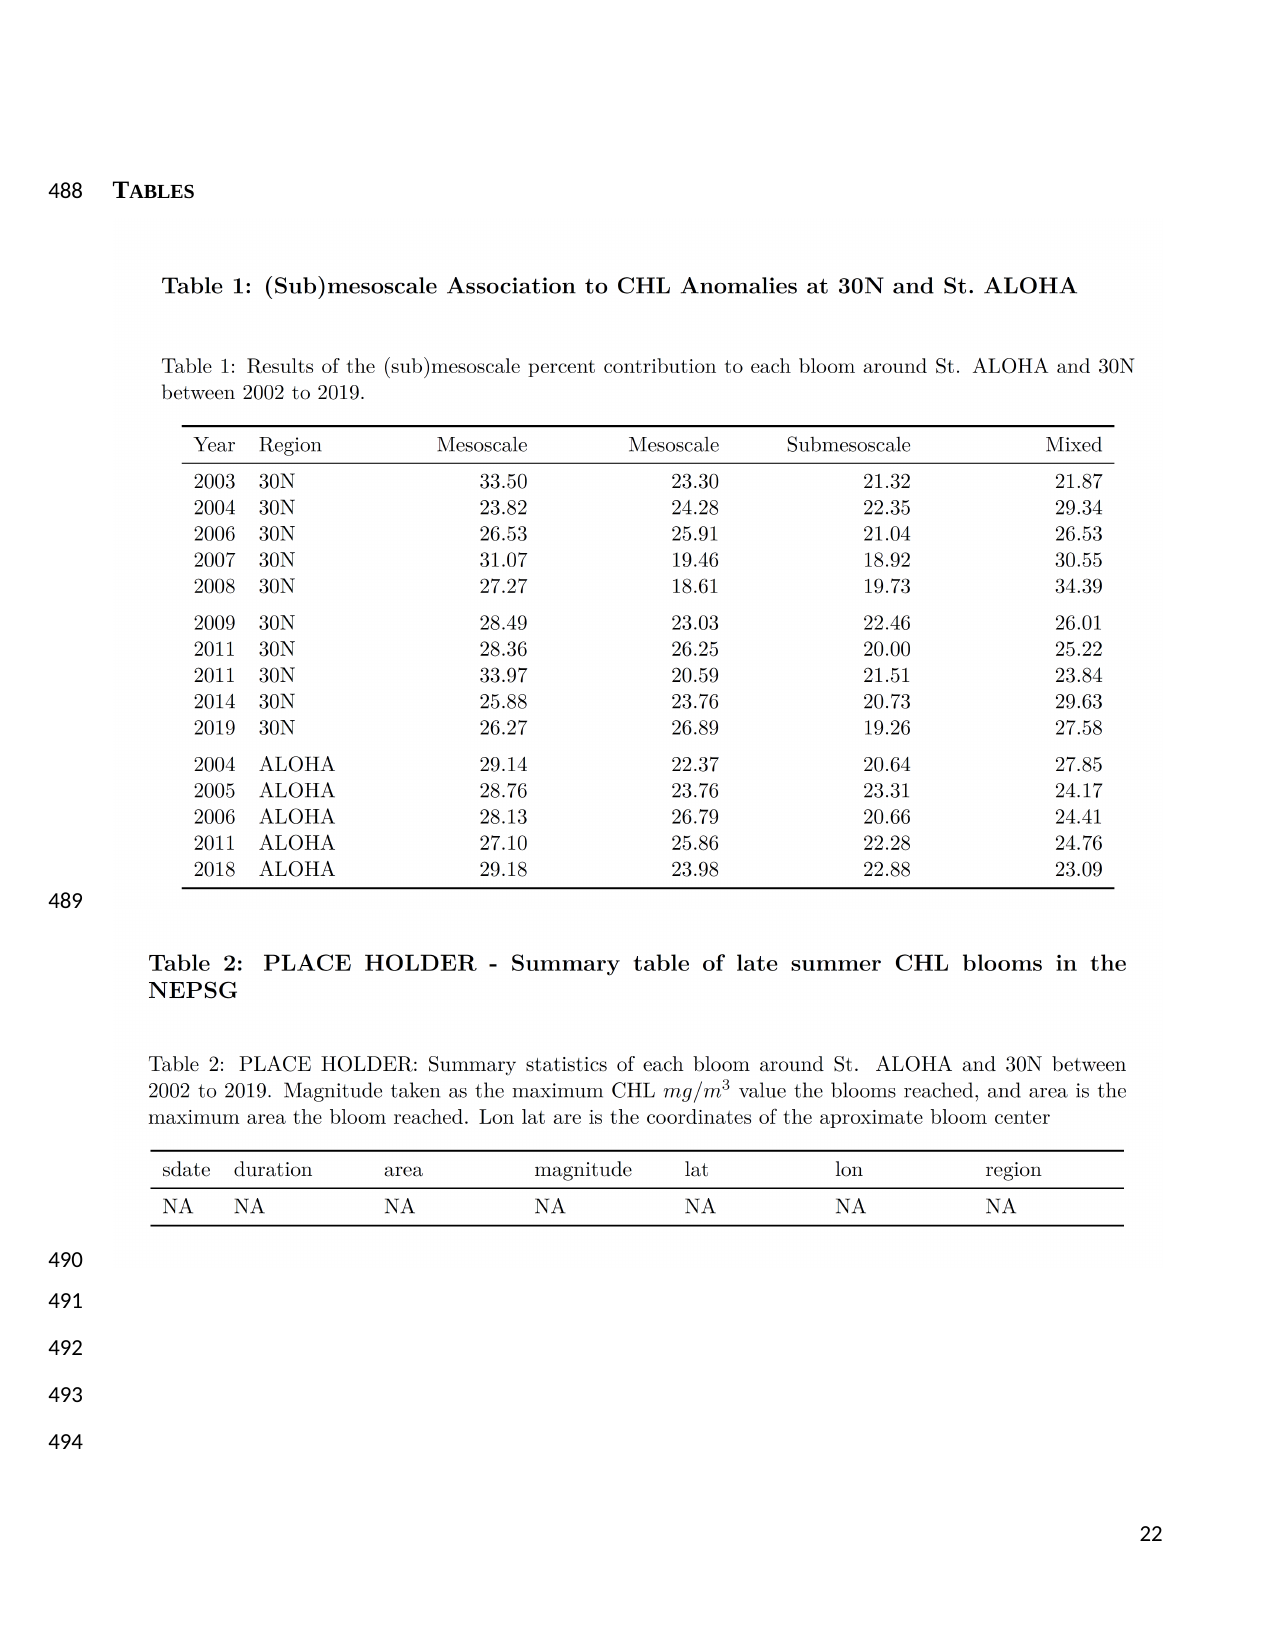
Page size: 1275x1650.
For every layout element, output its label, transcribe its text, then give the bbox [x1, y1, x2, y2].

subtitle Tables [112, 175, 1162, 204]
picture [112, 218, 1163, 909]
